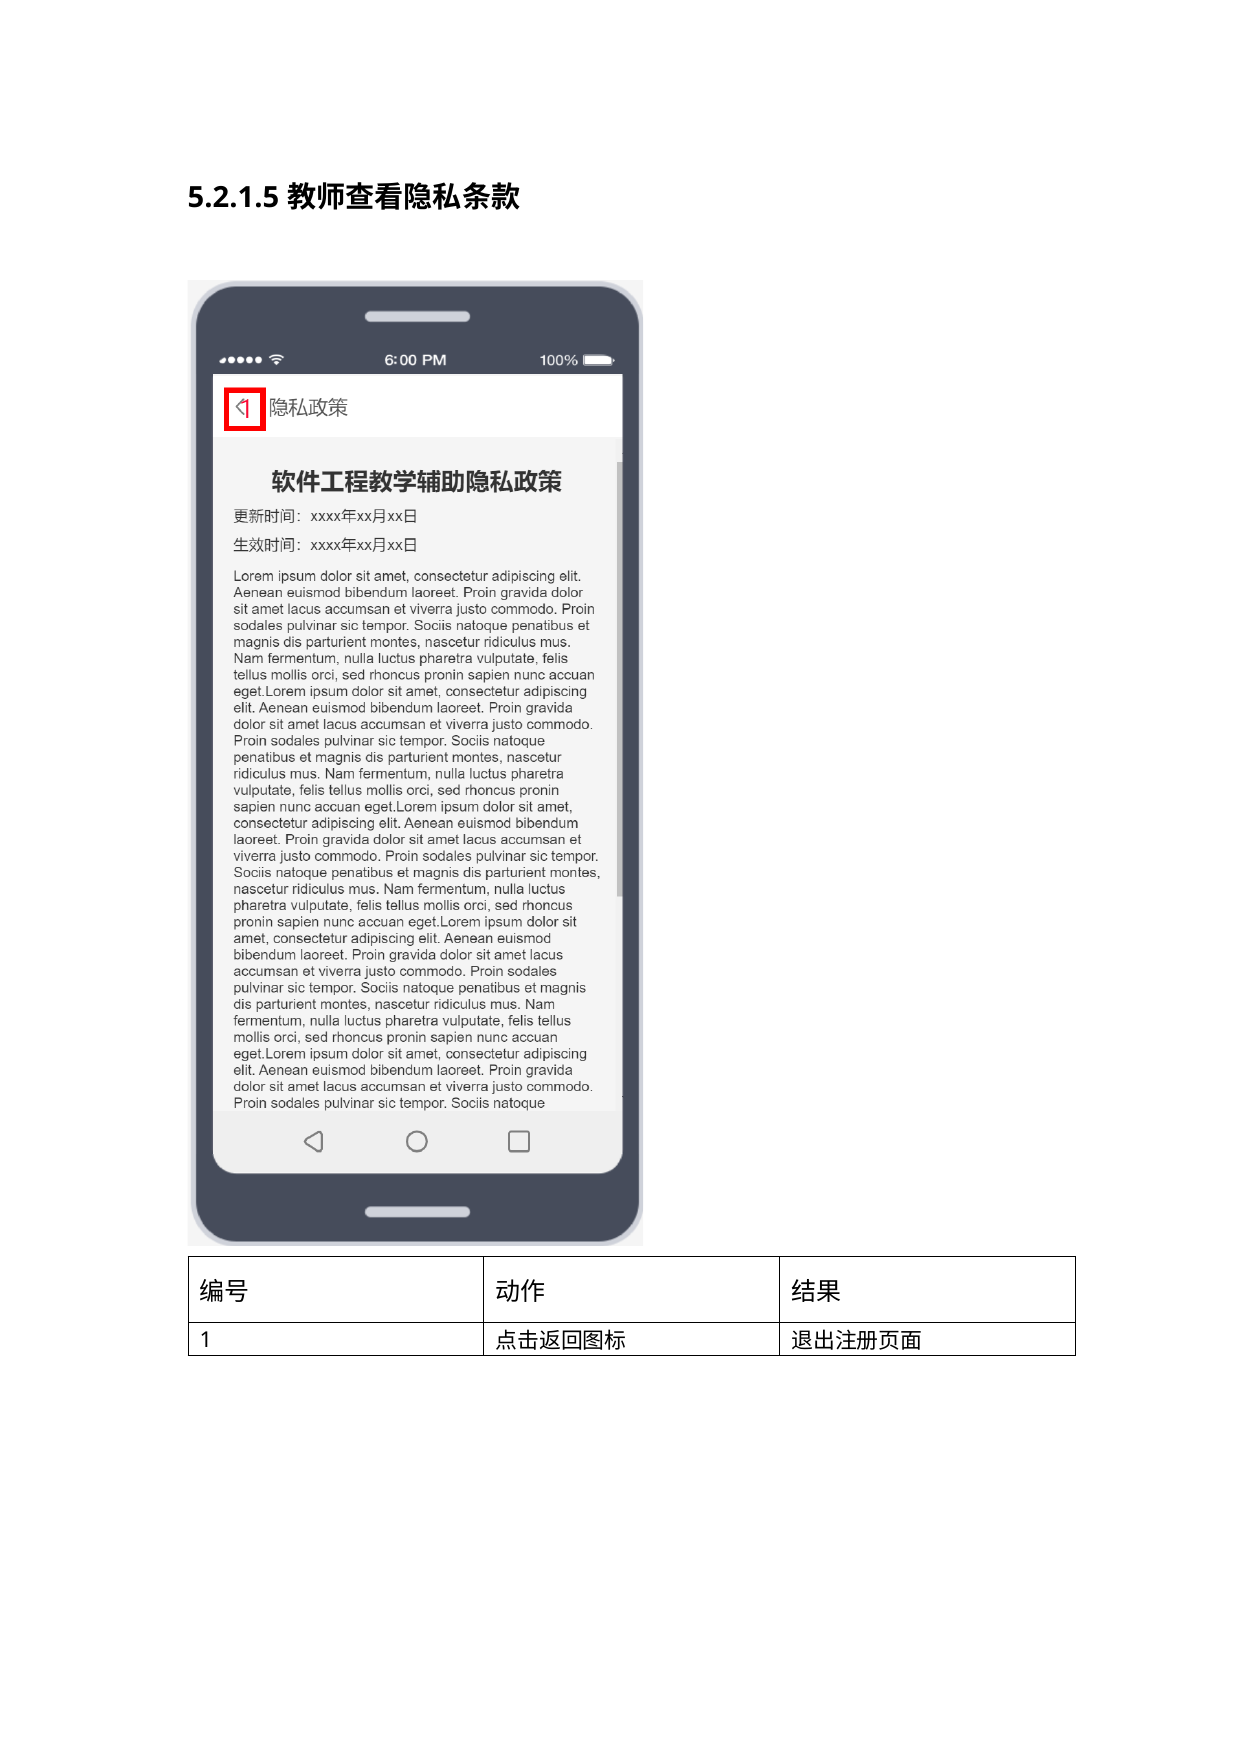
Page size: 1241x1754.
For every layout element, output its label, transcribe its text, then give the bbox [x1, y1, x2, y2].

picture [187, 280, 644, 1246]
table_cell 1 [189, 1323, 483, 1355]
table_cell 退出注册页面 [780, 1323, 1075, 1355]
table_header 结果 [780, 1257, 1075, 1322]
table_header 动作 [484, 1257, 779, 1322]
table_header 编号 [189, 1257, 483, 1322]
subtitle 5.2.1.5 教师查看隐私条款 [187, 162, 1053, 227]
table_cell 点击返回图标 [484, 1323, 779, 1355]
